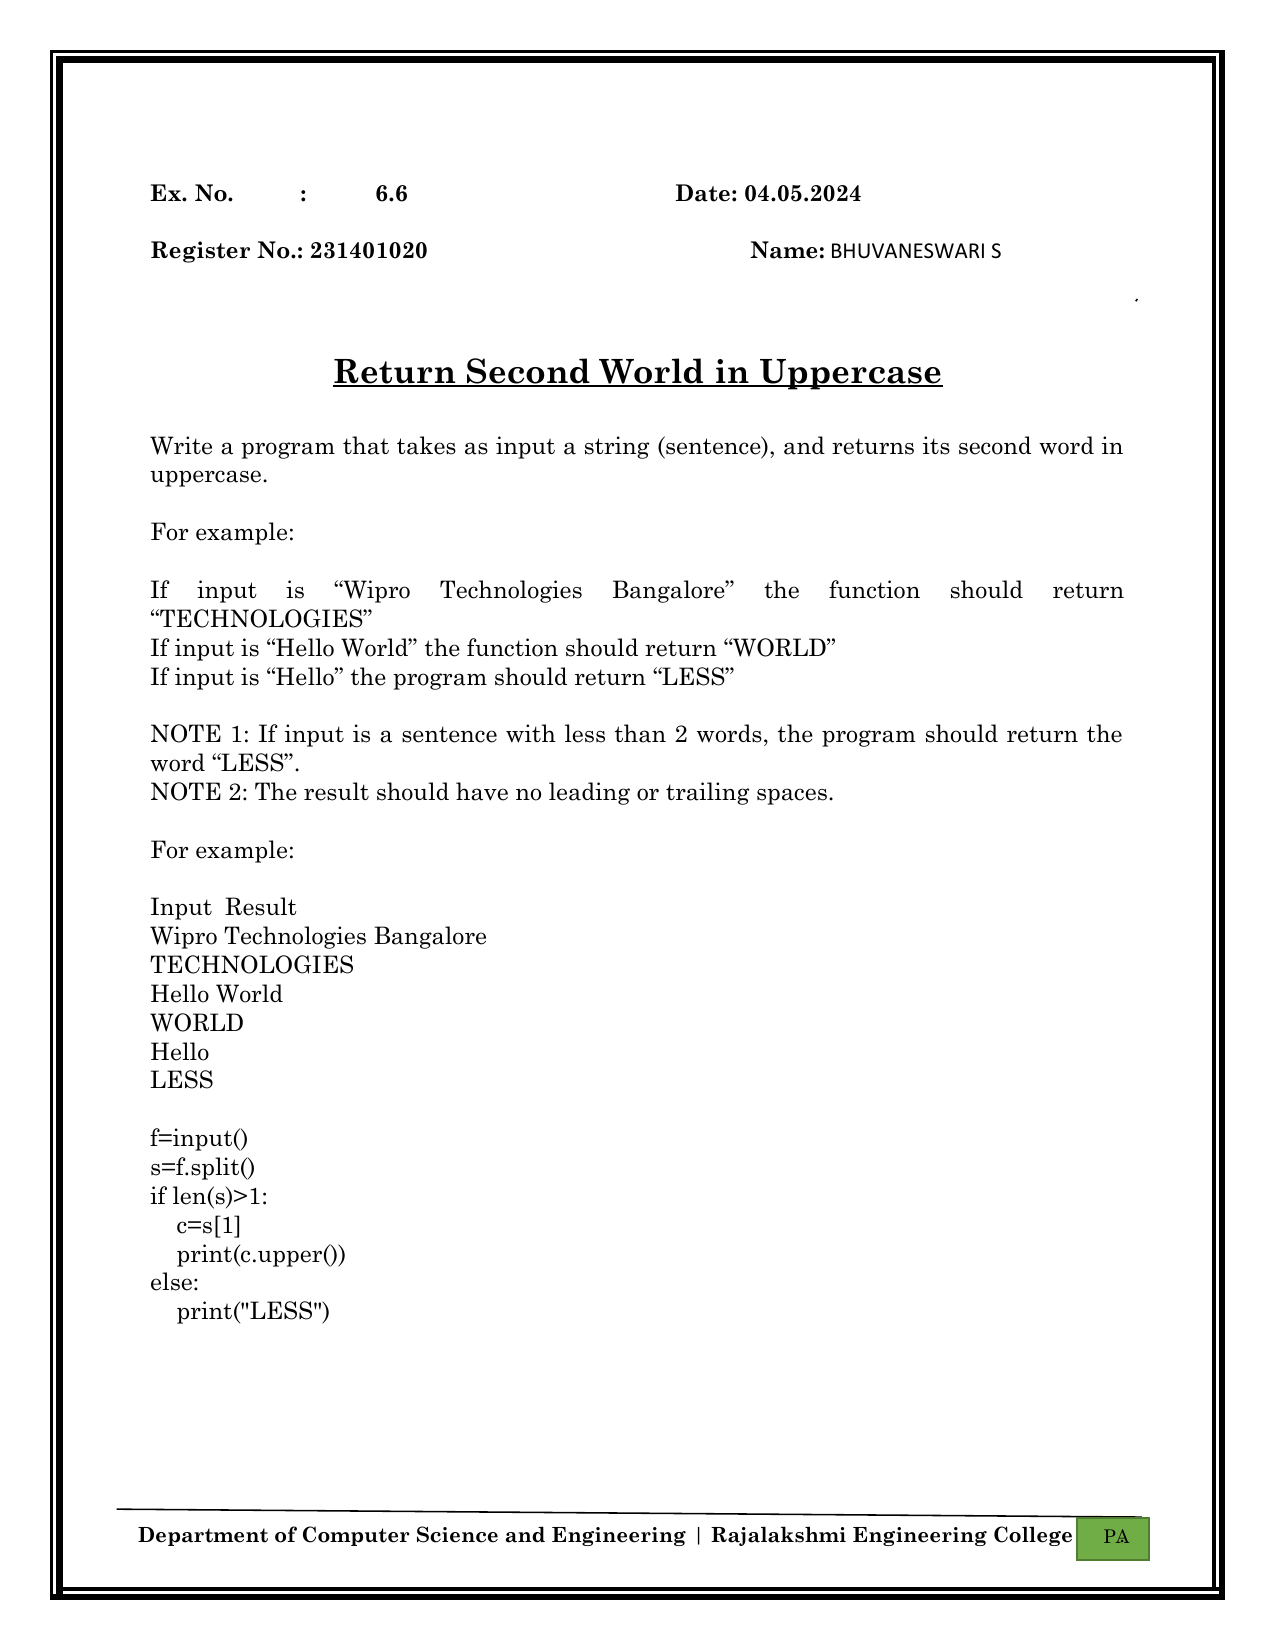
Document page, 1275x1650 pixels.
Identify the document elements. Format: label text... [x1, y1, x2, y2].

text c=s[1] [150, 1209, 1125, 1238]
text If input is “Wipro Technologies Bangalore” the function should return “TECHNOLOGIES” [150, 575, 1125, 632]
text Ex. No. : 6.6 Date: 04.05.2024 [150, 179, 1125, 207]
text For example: [150, 517, 1125, 546]
text else: [150, 1267, 1125, 1296]
text Return Second World in Uppercase [150, 350, 1125, 390]
text If input is “Hello” the program should return “LESS” [150, 661, 1125, 690]
text Input Result [150, 892, 1125, 921]
text NOTE 2: The result should have no leading or trailing spaces. [150, 777, 1125, 806]
text print(c.upper()) [150, 1238, 1125, 1267]
text Write a program that takes as input a string (sentence), and returns its second word in uppercase. [150, 430, 1125, 488]
text WORLD [150, 1007, 1125, 1036]
text f=input() [150, 1123, 1125, 1152]
text Register No.: 231401020 Name: BHUVANESWARI S [150, 236, 1125, 264]
text print("LESS") [150, 1296, 1125, 1325]
text LESS [150, 1065, 1125, 1094]
text Hello World [150, 979, 1125, 1007]
text TECHNOLOGIES [150, 950, 1125, 979]
text if len(s)>1: [150, 1181, 1125, 1209]
text Wipro Technologies Bangalore [150, 921, 1125, 950]
text s=f.split() [150, 1152, 1125, 1181]
text For example: [150, 834, 1125, 863]
text NOTE 1: If input is a sentence with less than 2 words, the program should return the word “LESS”. [150, 719, 1125, 777]
text If input is “Hello World” the function should return “WORLD” [150, 632, 1125, 661]
text Hello [150, 1036, 1125, 1065]
